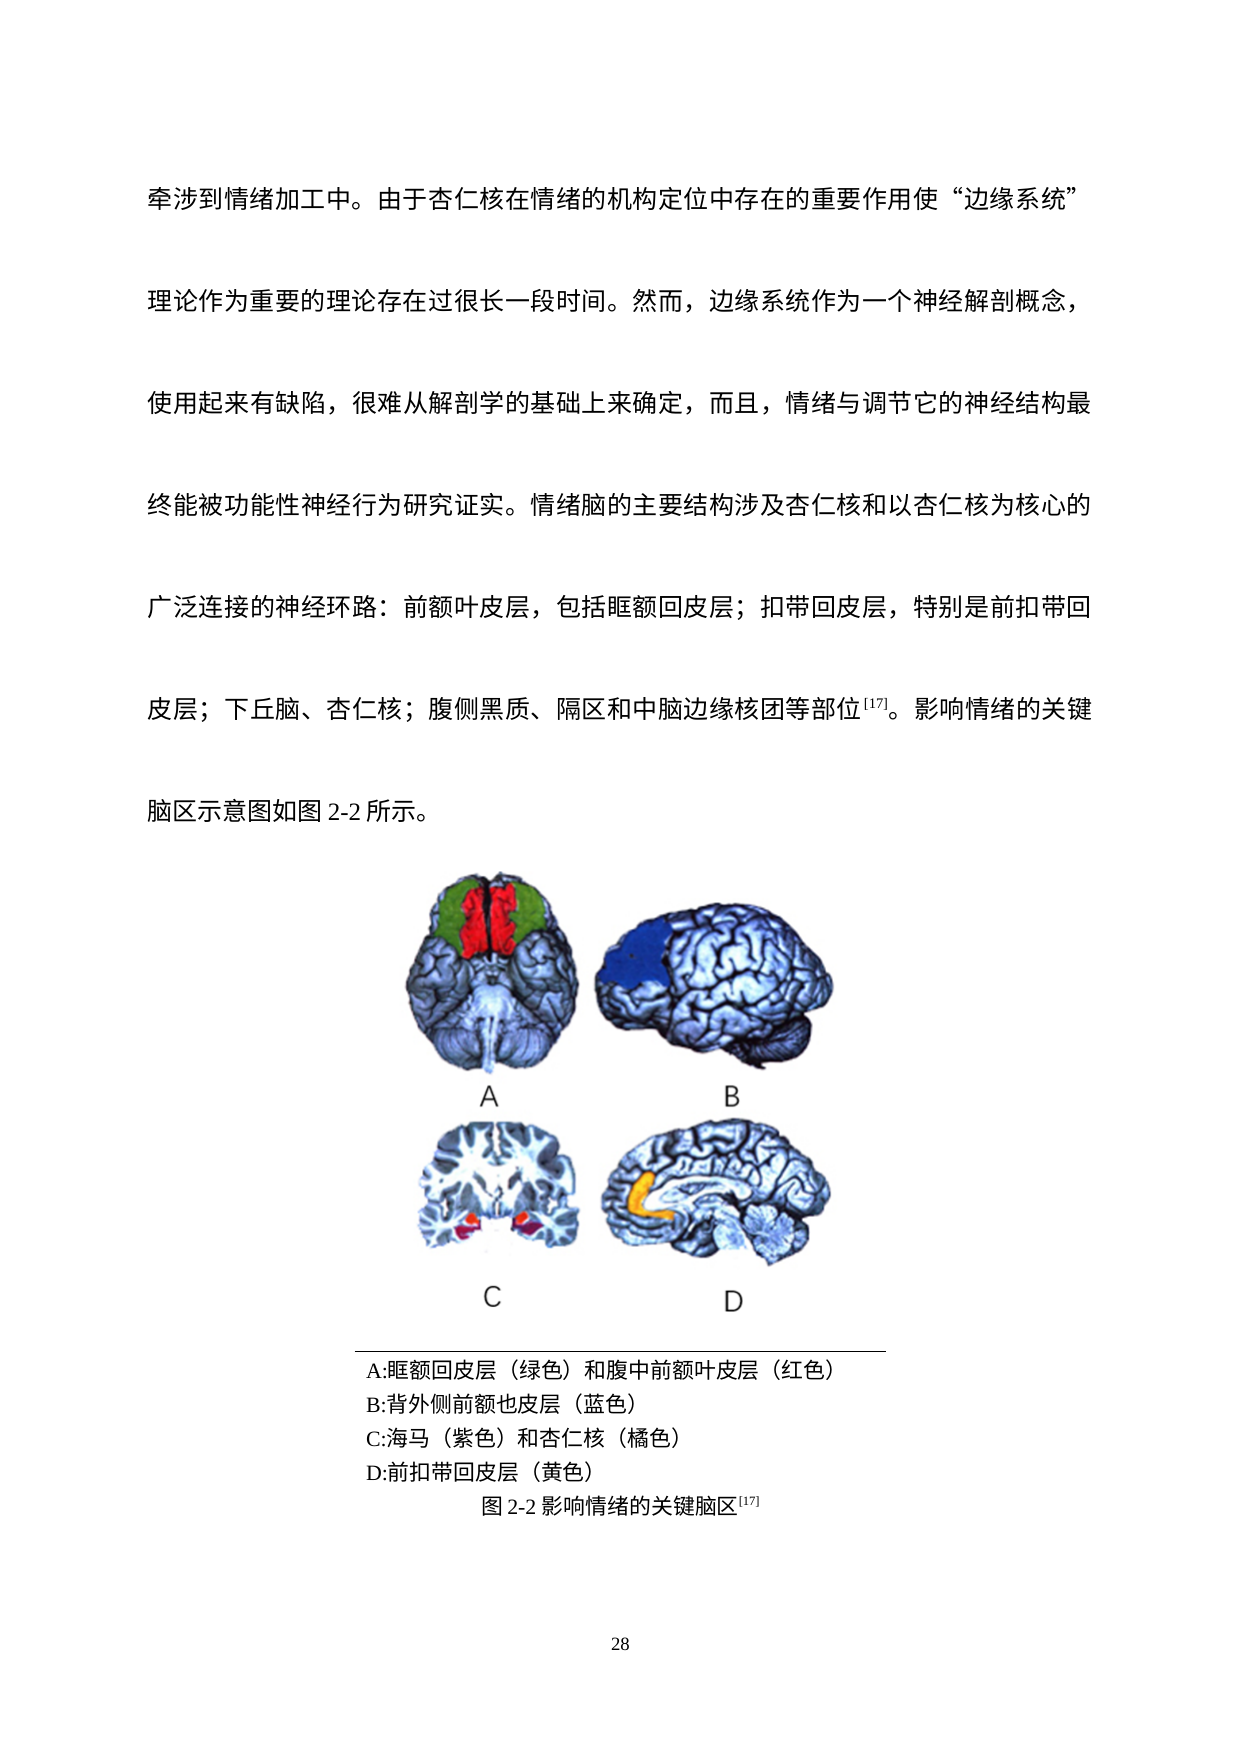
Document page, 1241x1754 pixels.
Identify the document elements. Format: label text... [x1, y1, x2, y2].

picture [397, 861, 843, 1323]
table_cell A:眶额回皮层（绿色）和腹中前额叶皮层（红色） B:背外侧前额也皮层（蓝色） C:海马（紫色）和杏仁核（橘色） D:前扣带回皮层（黄色） [355, 1352, 886, 1488]
text 图2-2 影响情绪的关键脑区[17] [148, 1488, 1092, 1522]
table_header [355, 861, 886, 1351]
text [148, 164, 1092, 843]
